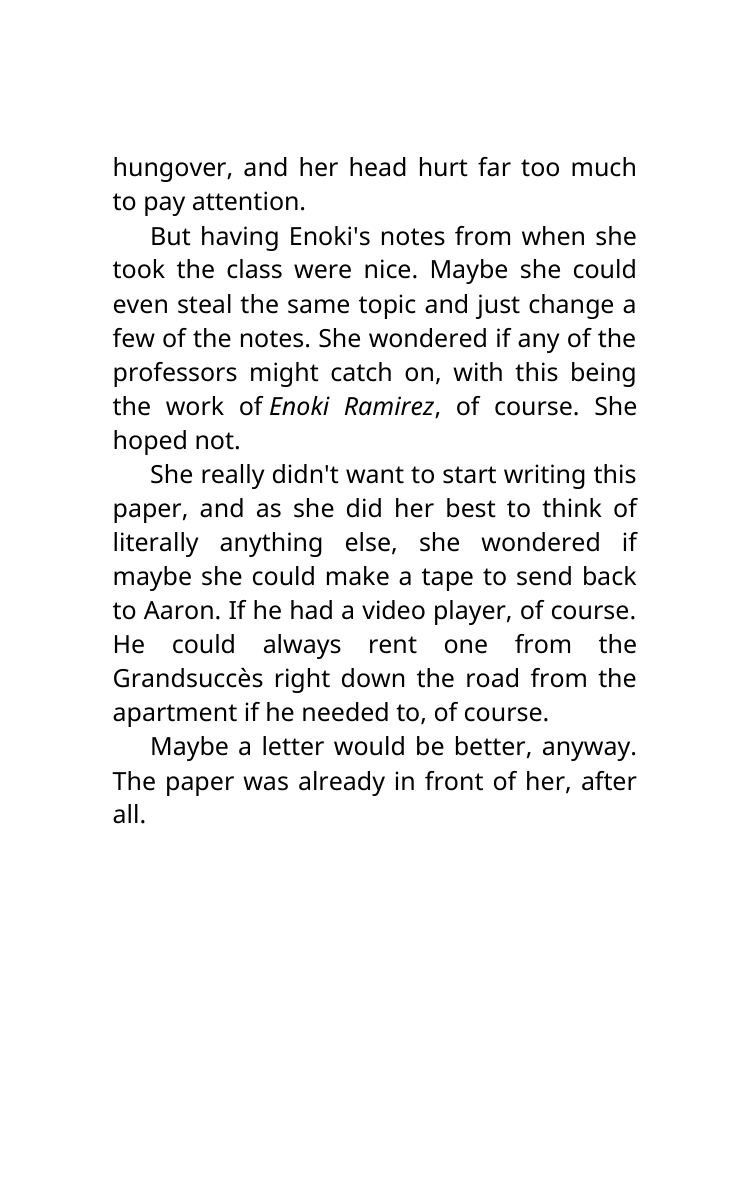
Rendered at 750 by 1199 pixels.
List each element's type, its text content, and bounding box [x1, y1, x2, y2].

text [112, 150, 637, 218]
text But having Enoki's notes from when she took the class were nice. Maybe she could even steal the same topic and just change a few of the notes. She wondered if any of the professors might catch on, with this being the work of Enoki Ramirez, of course. She hoped not. [112, 218, 637, 457]
text She really didn't want to start writing this paper, and as she did her best to think of literally anything else, she wondered if maybe she could make a tape to send back to Aaron. If he had a video player, of course. He could always rent one from the Grandsuccès right down the road from the apartment if he needed to, of course. [112, 457, 637, 729]
text Maybe a letter would be better, anyway. The paper was already in front of her, after all. [112, 729, 637, 831]
